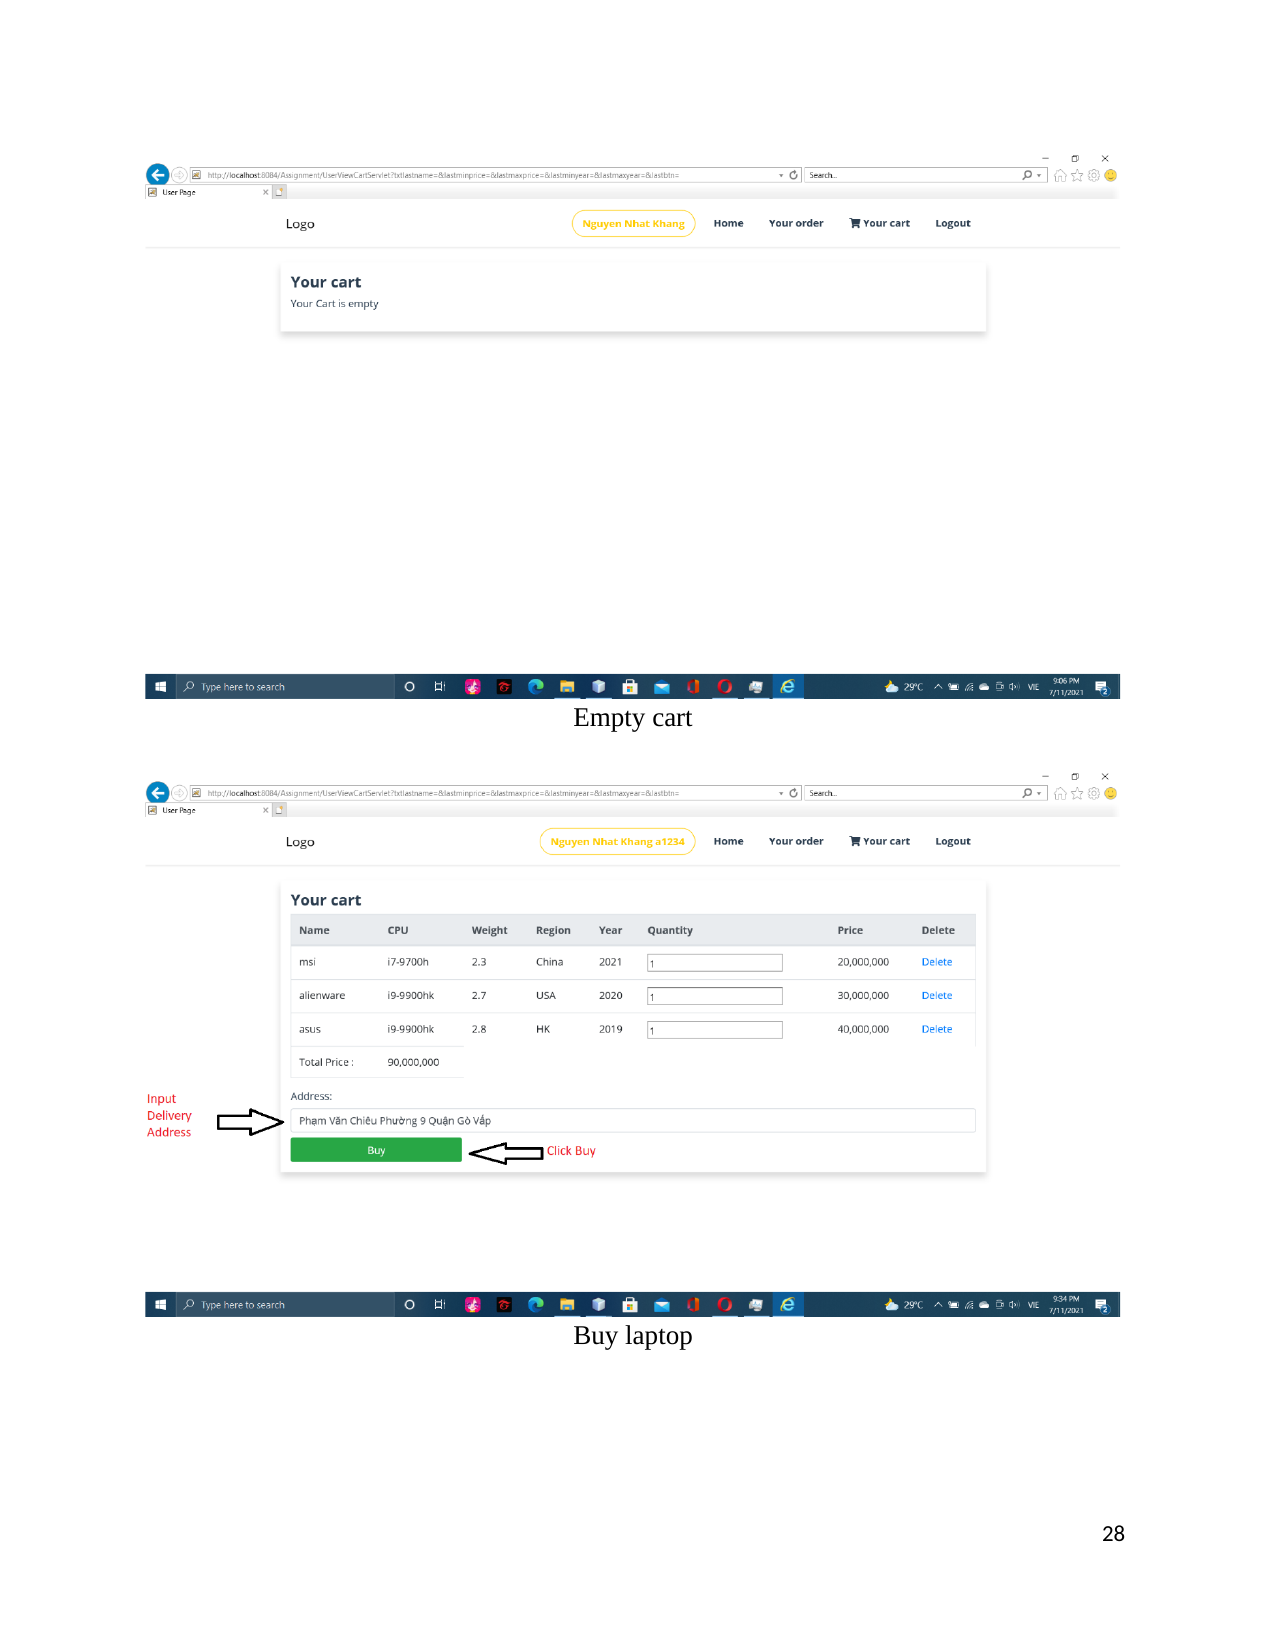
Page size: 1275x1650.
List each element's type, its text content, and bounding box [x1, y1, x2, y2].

picture [145, 768, 1121, 1317]
list Buy laptop [141, 1319, 1125, 1350]
list Empty cart [141, 701, 1125, 732]
picture [145, 150, 1121, 699]
